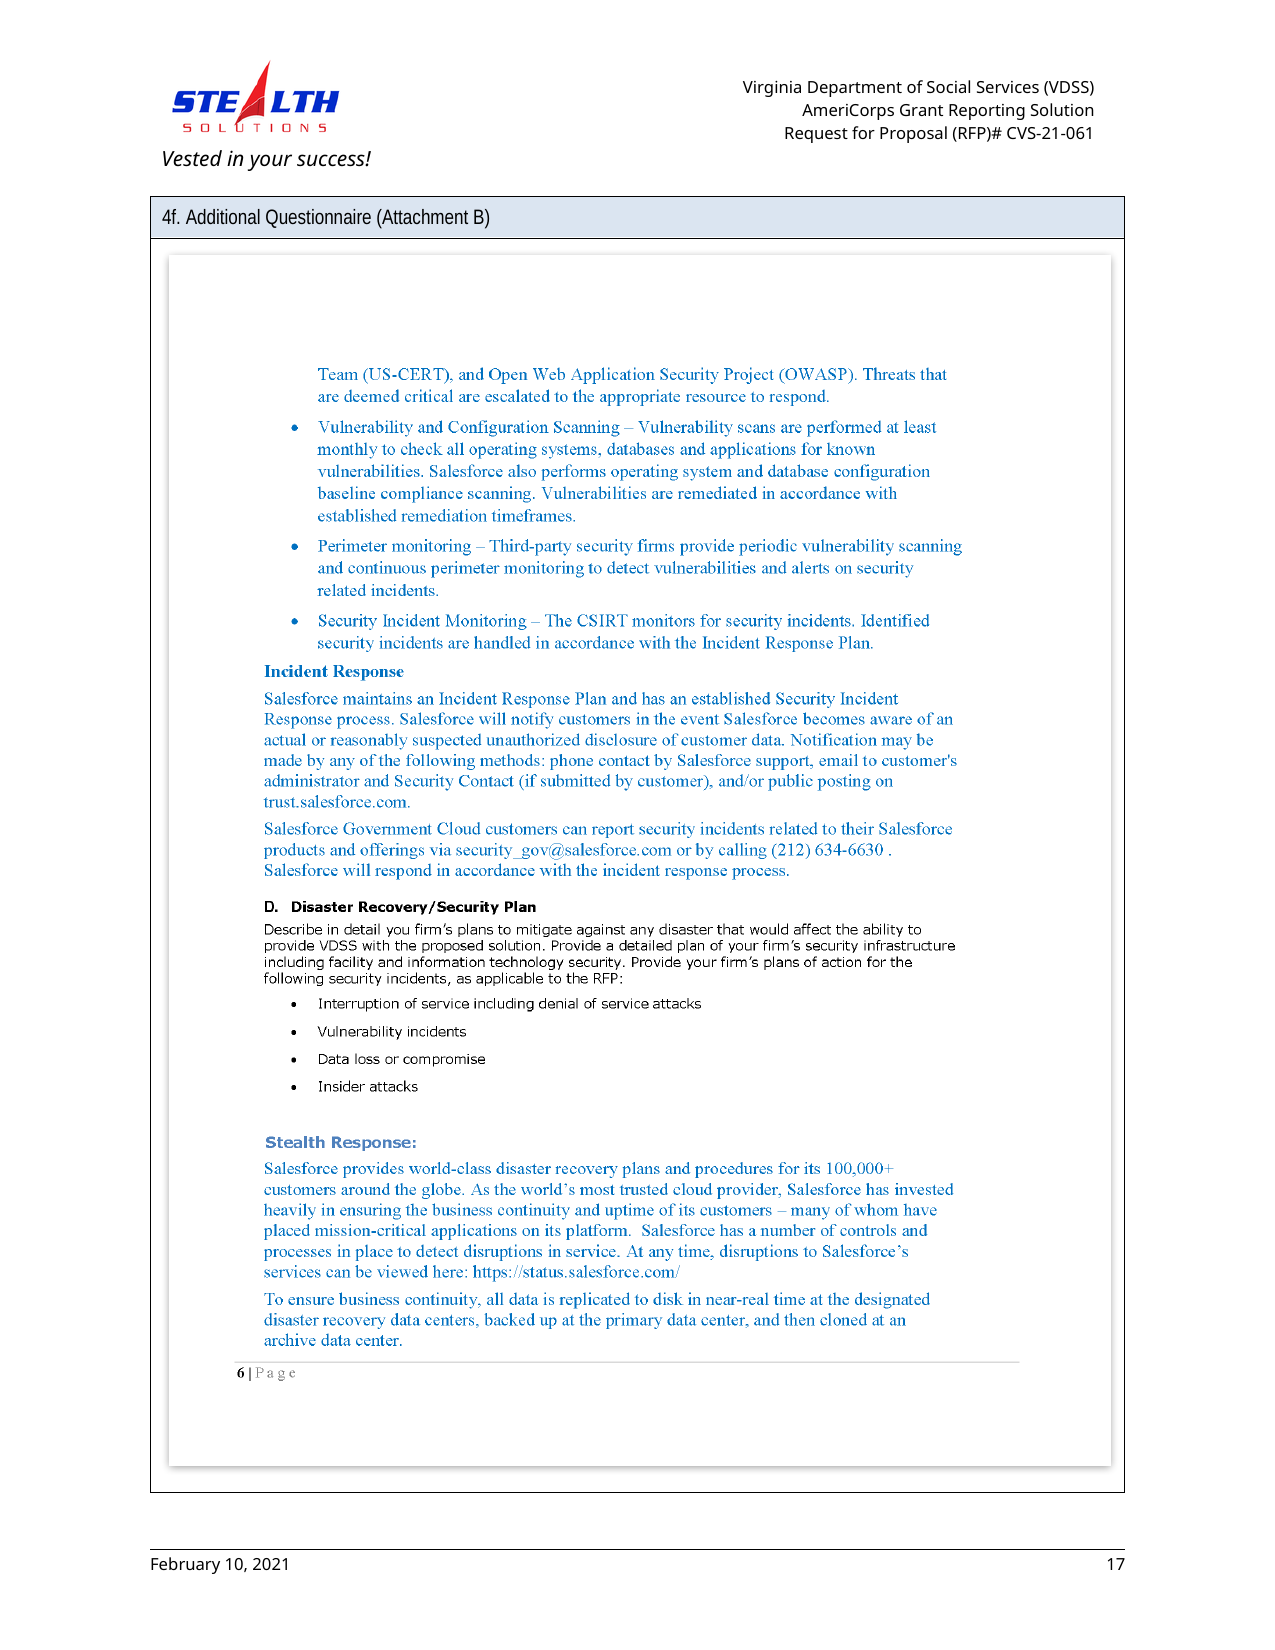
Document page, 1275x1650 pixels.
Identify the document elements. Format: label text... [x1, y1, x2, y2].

picture [161, 46, 355, 145]
picture [184, 270, 1097, 1451]
table_header 4f. Additional Questionnaire (Attachment B) [151, 197, 1124, 237]
table_cell [151, 239, 1124, 1492]
